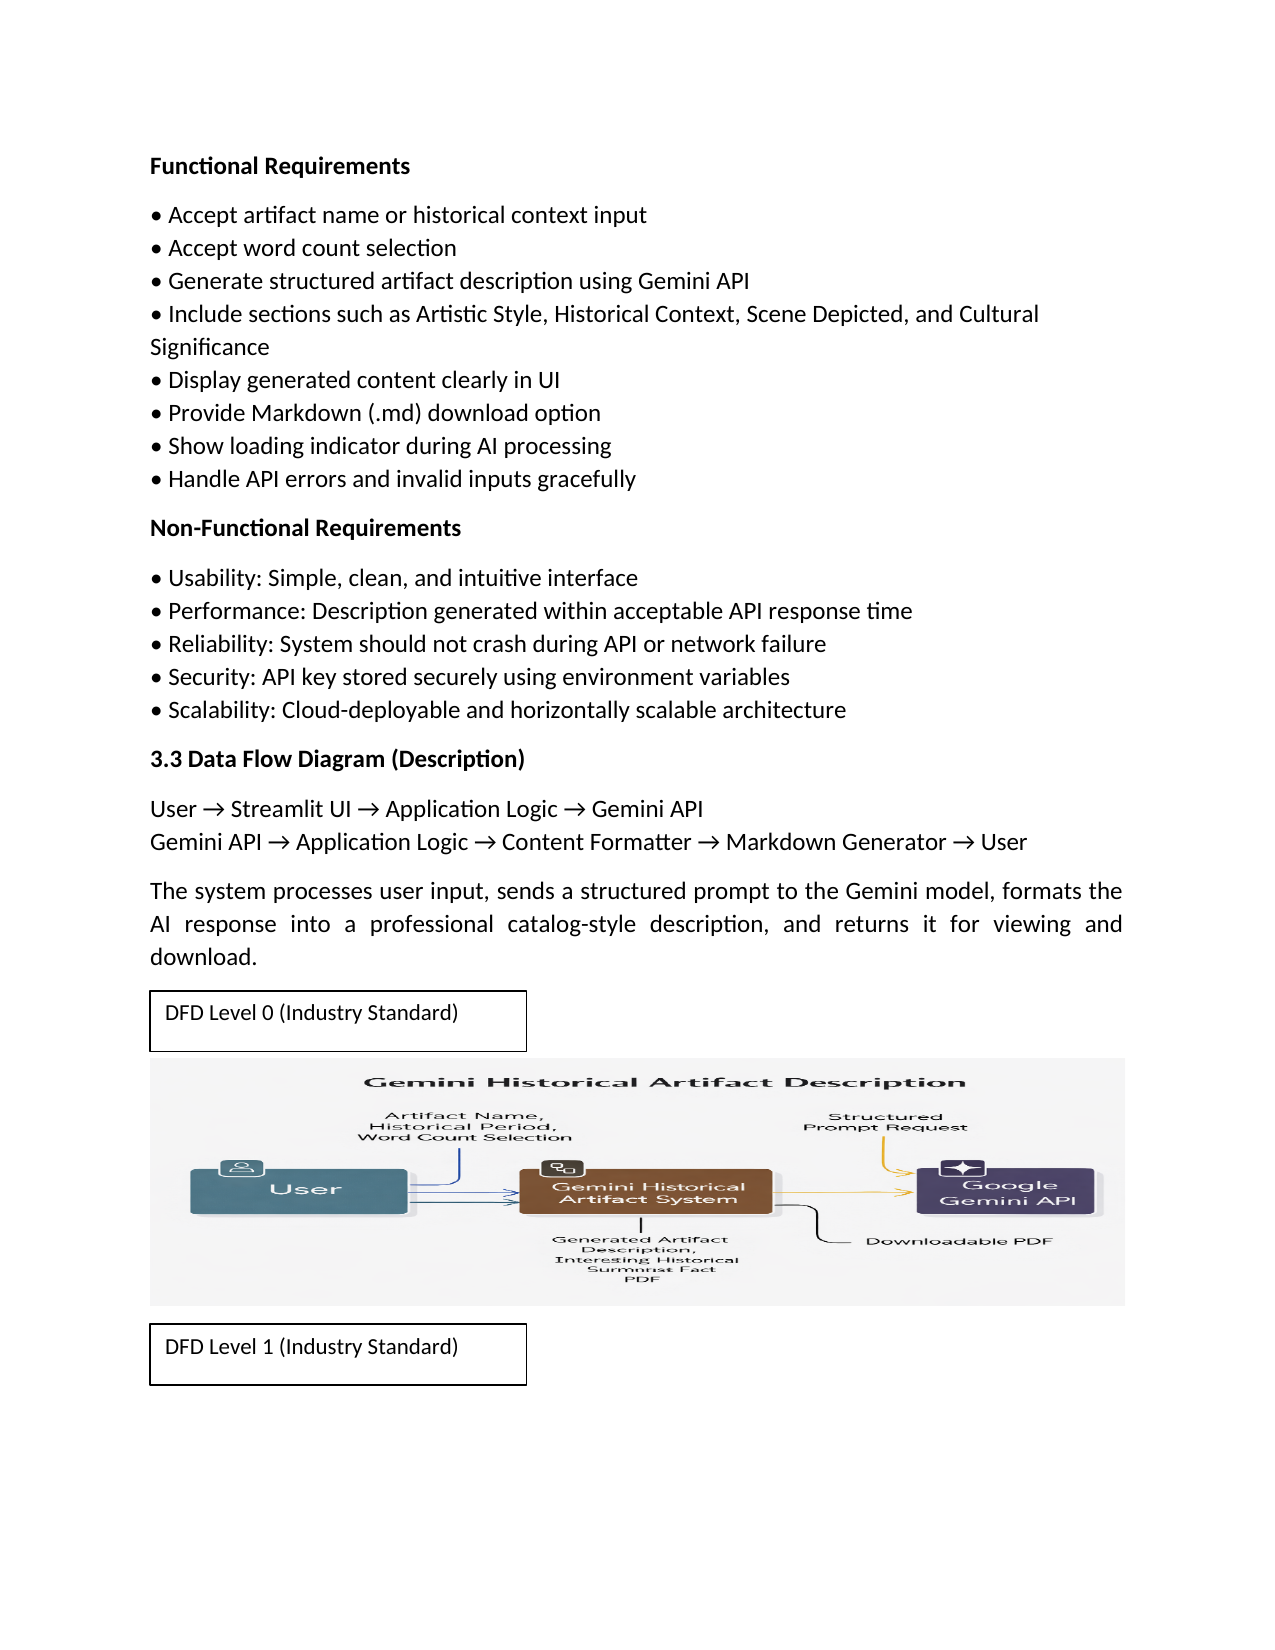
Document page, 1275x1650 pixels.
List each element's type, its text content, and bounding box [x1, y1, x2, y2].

picture [150, 1058, 1125, 1306]
text User → Streamlit UI → Application Logic → Gemini API Gemini API → Application Logic → Content Formatter → Markdown Generator → User [150, 793, 1125, 856]
text Functional Requirements [150, 150, 1125, 181]
text 3.3 Data Flow Diagram (Description) [150, 743, 1125, 774]
text • Accept artifact name or historical context input • Accept word count selection • Generate structured artifact description using Gemini API • Include sections such as Artistic Style, Historical Context, Scene Depicted, and Cultural Significance • Display generated content clearly in UI • Provide Markdown (.md) download option • Show loading indicator during AI processing • Handle API errors and invalid inputs gracefully [150, 199, 1125, 493]
text • Usability: Simple, clean, and intuitive interface • Performance: Description generated within acceptable API response time • Reliability: System should not crash during API or network failure • Security: API key stored securely using environment variables • Scalability: Cloud-deployable and horizontally scalable architecture [150, 562, 1125, 724]
text Non-Functional Requirements [150, 512, 1125, 543]
text The system processes user input, sends a structured prompt to the Gemini model, formats the AI response into a professional catalog-style description, and returns it for viewing and download. [150, 875, 1125, 972]
